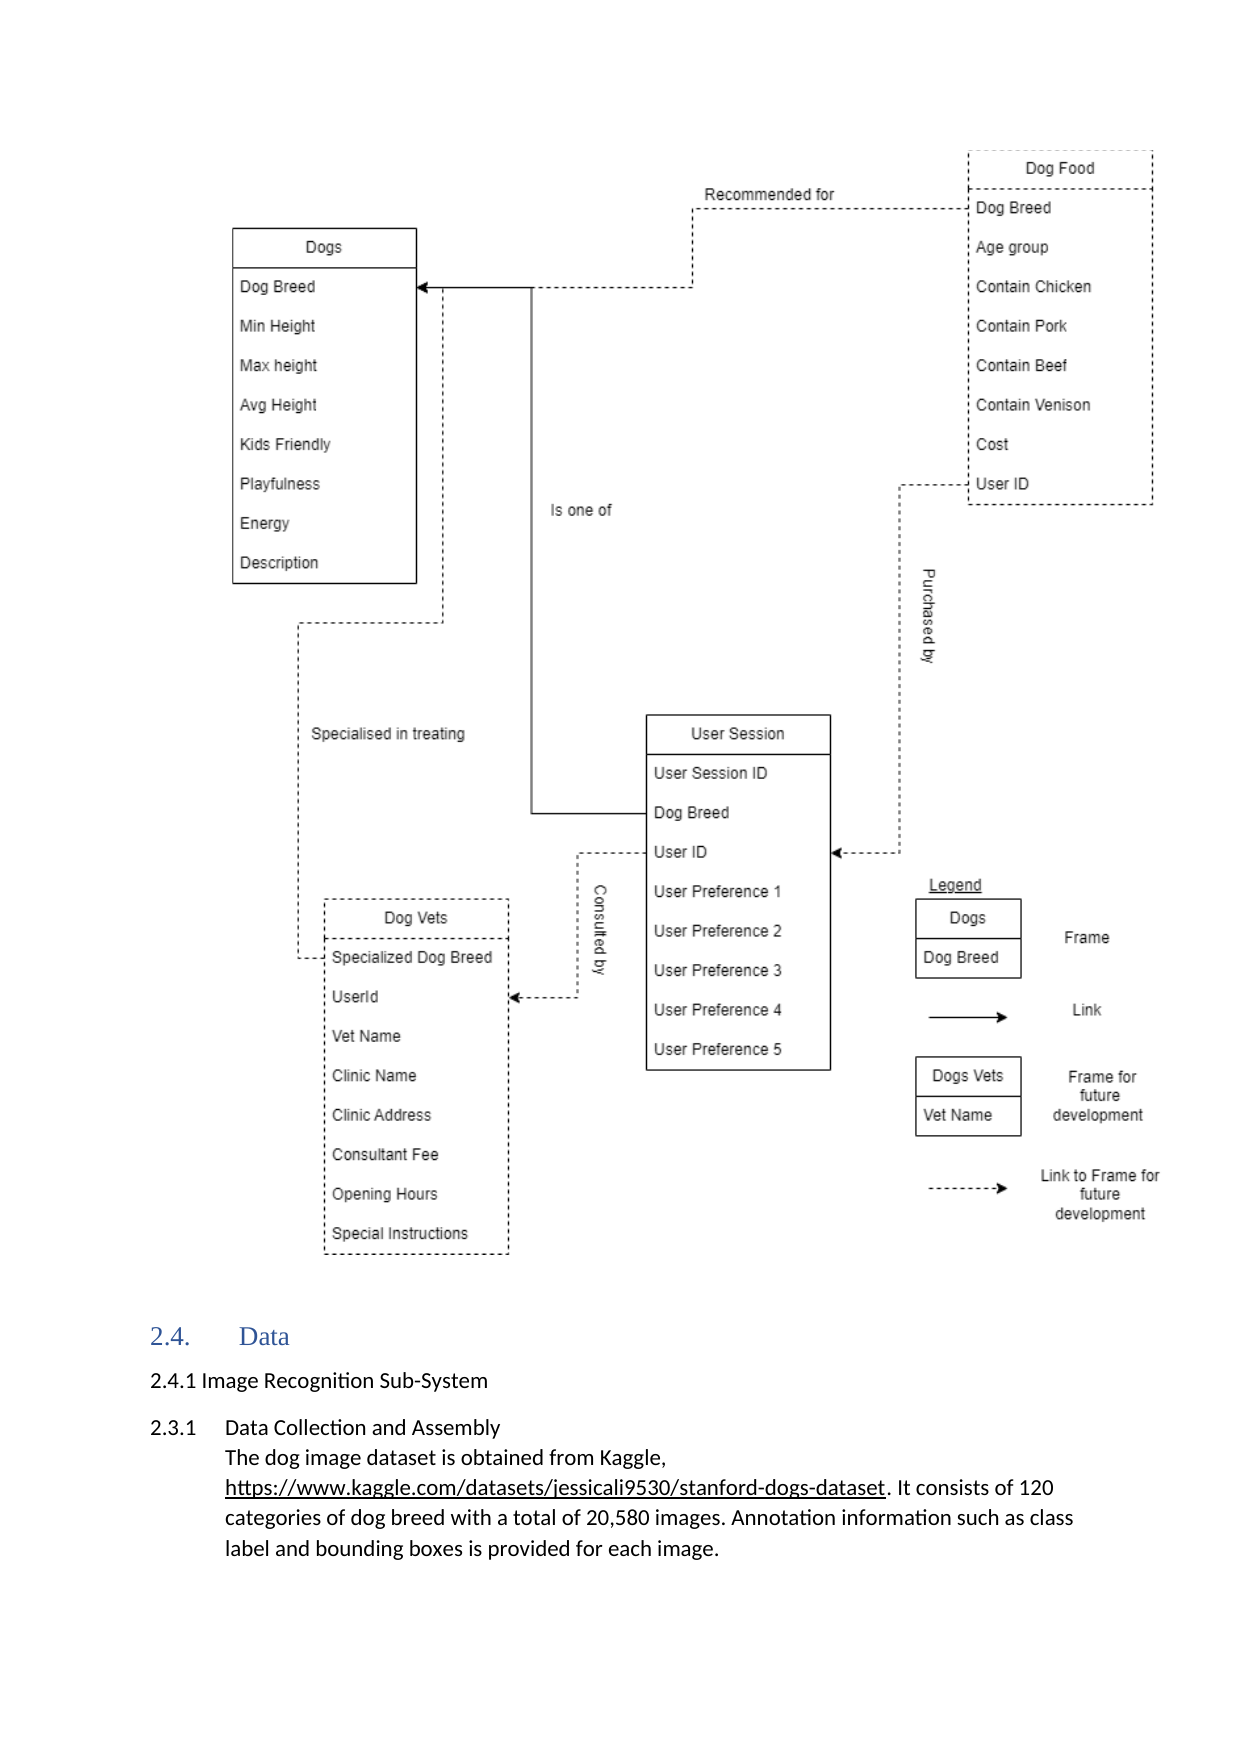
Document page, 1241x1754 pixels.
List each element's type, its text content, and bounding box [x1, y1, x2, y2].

list Data Collection and Assembly [150, 1413, 1090, 1441]
picture [232, 150, 1173, 1255]
text The dog image dataset is obtained from Kaggle, https://www.kaggle.com/datasets/jessicali9530/stanford-dogs-dataset. It consists of 120 categories of dog breed with a total of 20,580 images. Annotation information such as class label and bounding boxes is provided for each image. [225, 1443, 1090, 1562]
subtitle Data [150, 1320, 1090, 1351]
text 2.4.1 Image Recognition Sub-System [150, 1366, 1090, 1394]
